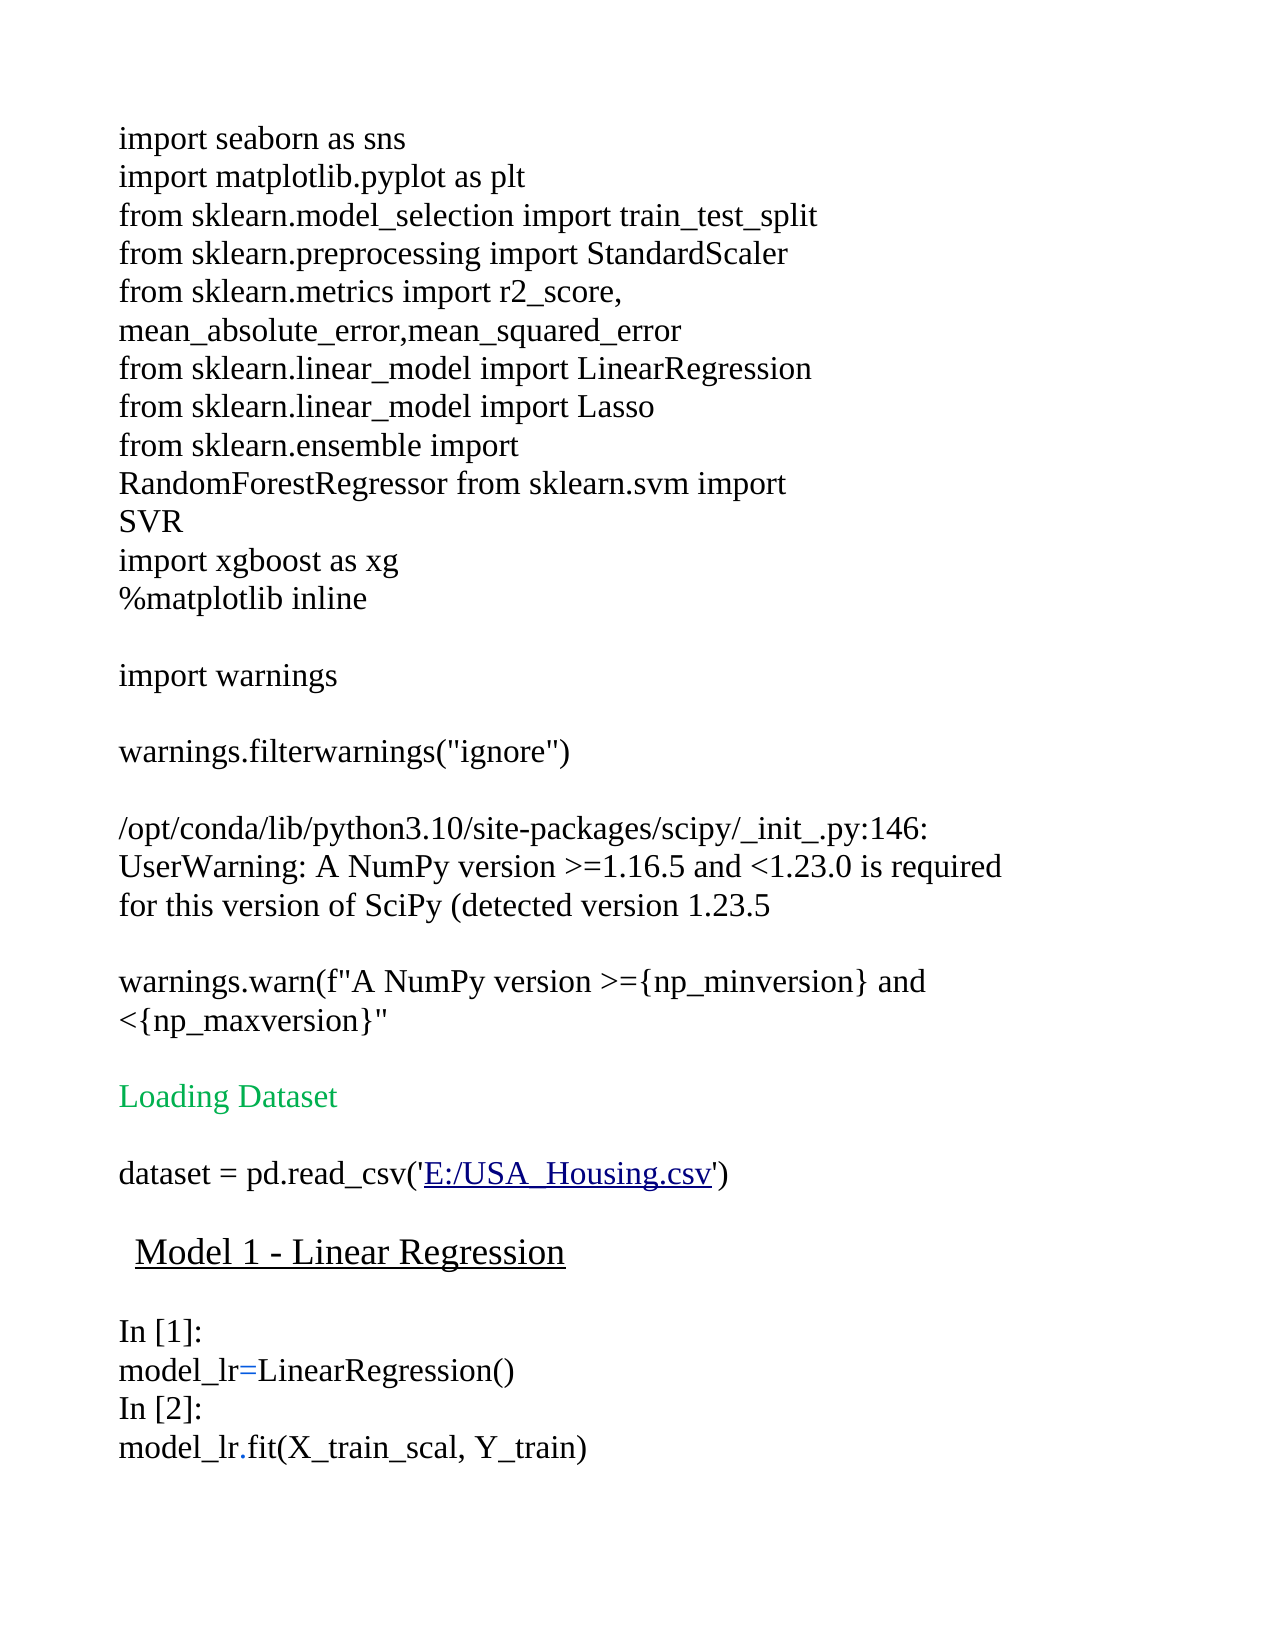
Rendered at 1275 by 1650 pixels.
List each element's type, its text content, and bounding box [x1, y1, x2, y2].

text /opt/conda/lib/python3.10/site-packages/scipy/_init_.py:146: UserWarning: A NumPy version >=1.16.5 and <1.23.0 is required for this version of SciPy (detected version 1.23.5 [118, 808, 1003, 923]
text %matplotlib inline import warnings [118, 578, 368, 693]
text model_lr=LinearRegression() In [2]: [118, 1350, 522, 1427]
text dataset = pd.read_csv('E:/USA_Housing.csv') [118, 1153, 1171, 1192]
subtitle Model 1 - Linear Regression [118, 1230, 1171, 1273]
text from sklearn.linear_model import LinearRegression from sklearn.linear_model import Lasso [118, 348, 813, 425]
text warnings.warn(f"A NumPy version >={np_minversion} and [118, 962, 1171, 1000]
text Loading Dataset [118, 1077, 1171, 1115]
text from sklearn.model_selection import train_test_split from sklearn.preprocessing import StandardScaler from sklearn.metrics import r2_score, mean_absolute_error,mean_squared_error [118, 195, 818, 348]
text In [1]: [118, 1311, 1171, 1350]
text import matplotlib.pyplot as plt [118, 157, 1171, 195]
text <{np_maxversion}" [118, 1000, 1171, 1038]
text import xgboost as xg [118, 540, 1171, 578]
text from sklearn.ensemble import RandomForestRegressor from sklearn.svm import SVR [118, 425, 857, 540]
text warnings.filterwarnings("ignore") [118, 732, 1171, 770]
text import seaborn as sns [118, 118, 1171, 157]
text model_lr.fit(X_train_scal, Y_train) [118, 1428, 1171, 1466]
